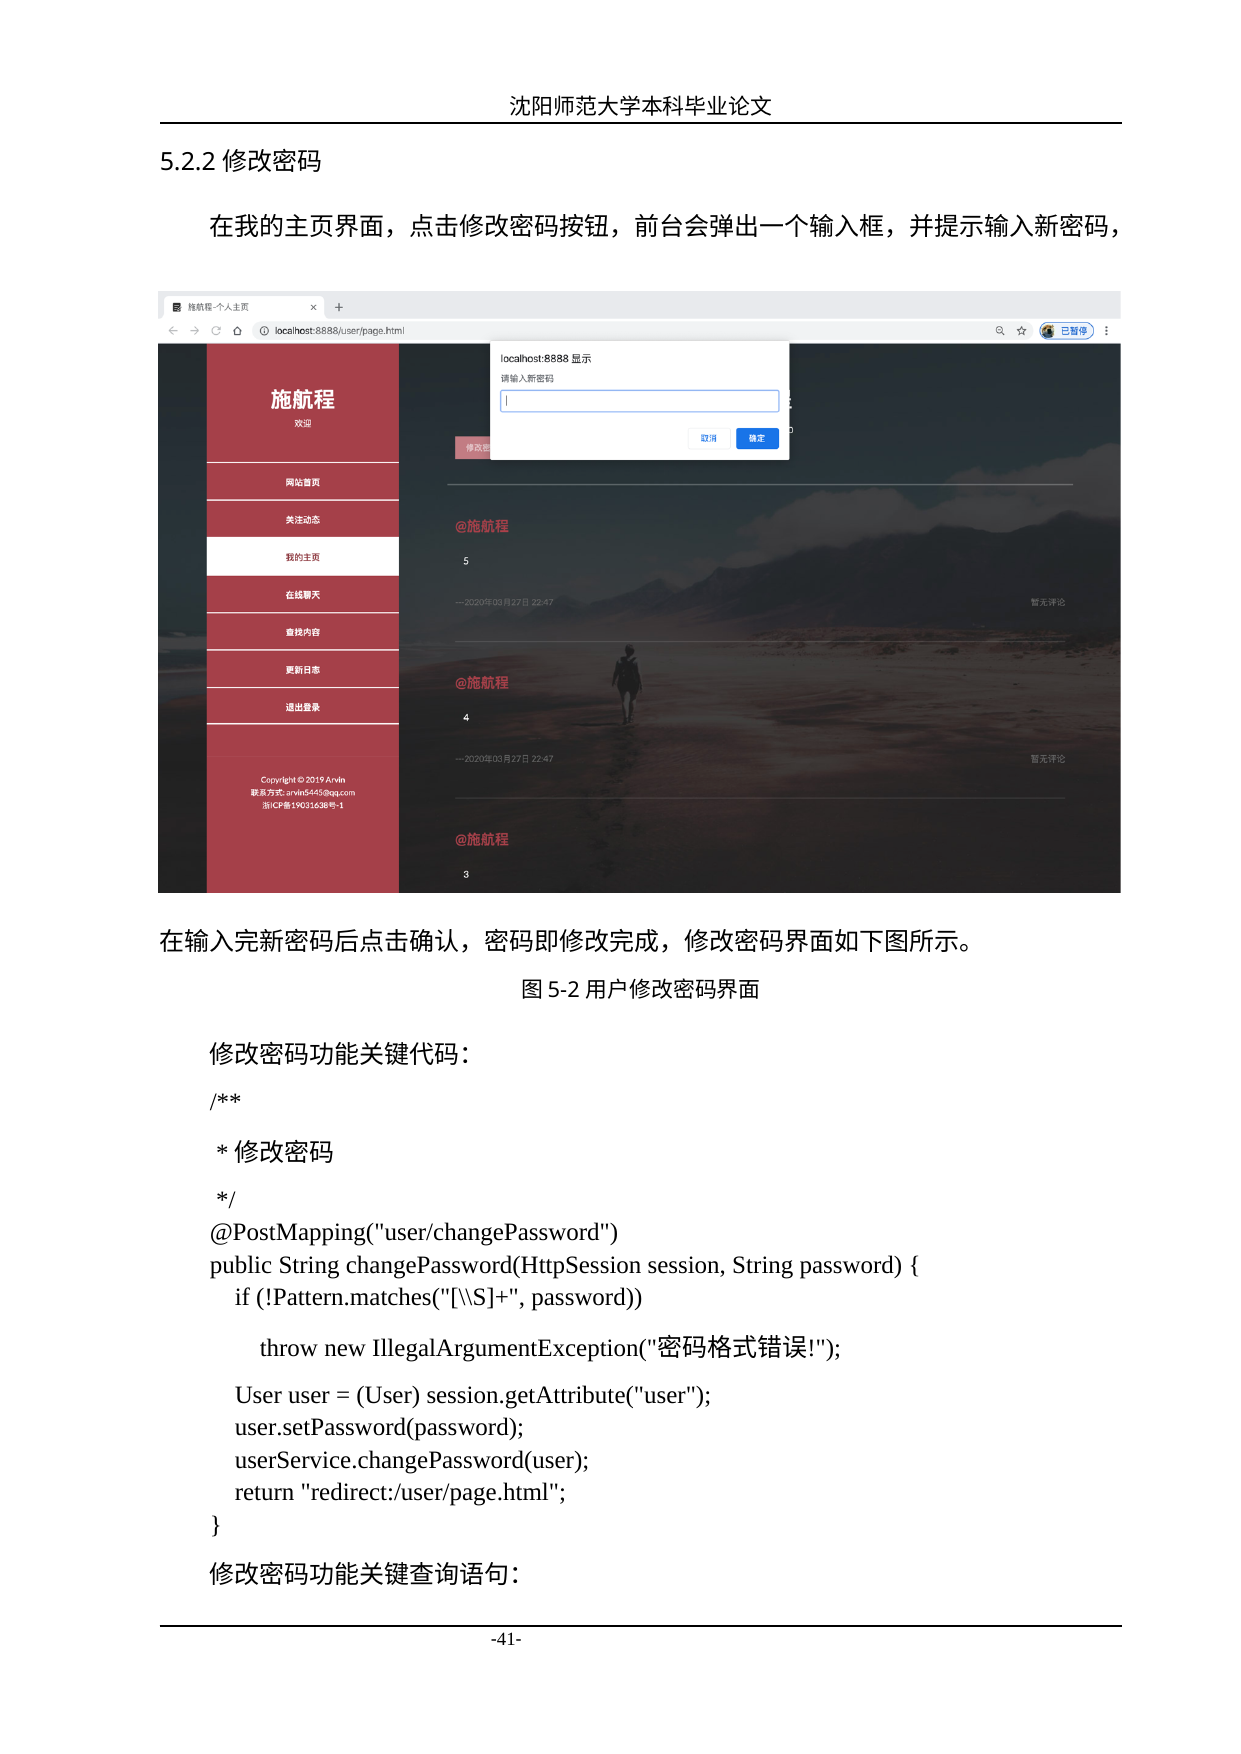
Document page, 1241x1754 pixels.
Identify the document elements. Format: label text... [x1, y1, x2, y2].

text return "redirect:/user/page.html"; [159, 1476, 1122, 1508]
text 图5-2 用户修改密码界面 [159, 972, 1122, 1005]
text if (!Pattern.matches("[\\S]+", password)) [159, 1281, 1122, 1313]
text public String changePassword(HttpSession session, String password) { [159, 1248, 1122, 1281]
text /** [159, 1086, 1122, 1118]
text 修改密码功能关键查询语句： [159, 1541, 1122, 1606]
text * 修改密码 [159, 1118, 1122, 1183]
text 修改密码功能关键代码： [159, 1021, 1122, 1086]
text user.setPassword(password); [159, 1411, 1122, 1443]
text } [159, 1508, 1122, 1541]
text */ [159, 1183, 1122, 1216]
text throw new IllegalArgumentException("密码格式错误!"); [159, 1313, 1122, 1378]
text @PostMapping("user/changePassword") [159, 1216, 1122, 1248]
text userService.changePassword(user); [159, 1443, 1122, 1476]
subtitle 5.2.2 修改密码 [159, 127, 1122, 192]
text User user = (User) session.getAttribute("user"); [159, 1378, 1122, 1411]
picture [158, 291, 1121, 893]
